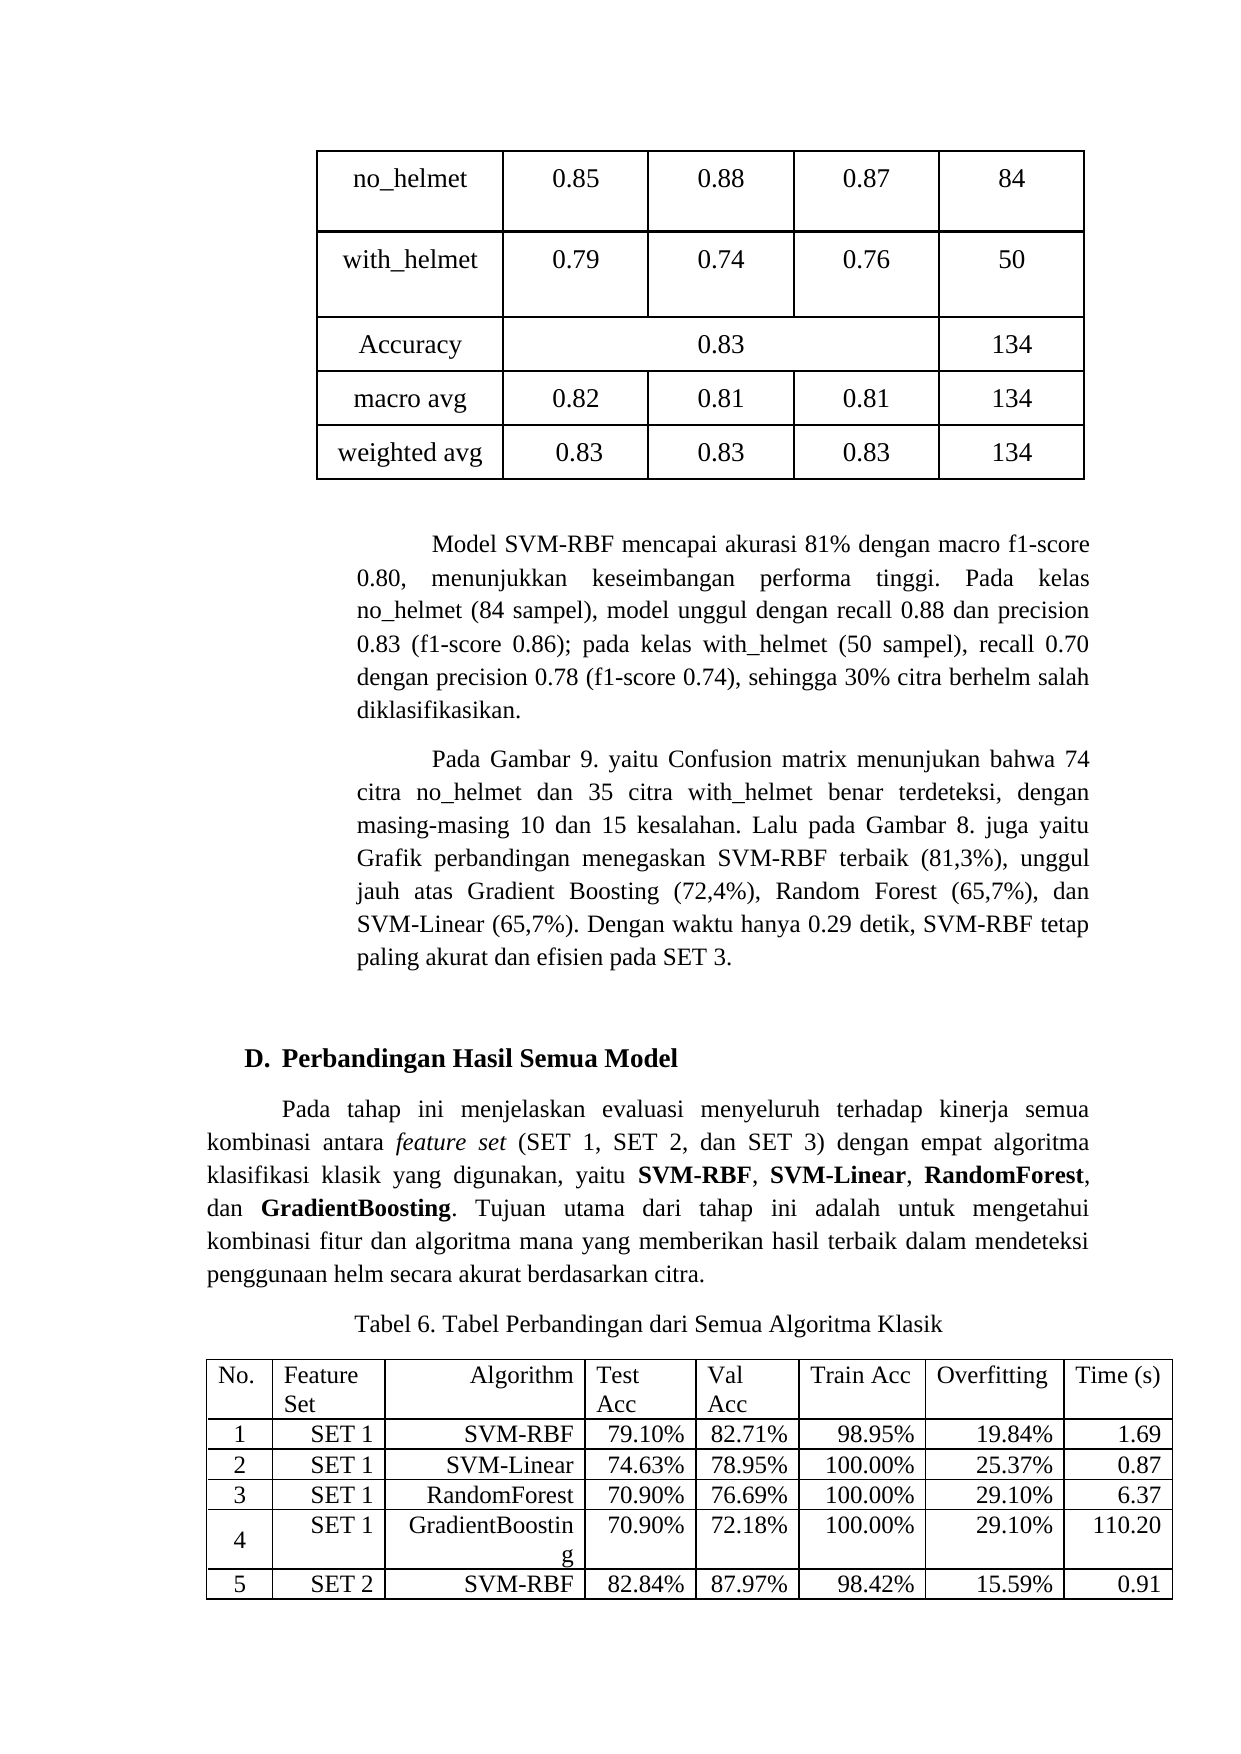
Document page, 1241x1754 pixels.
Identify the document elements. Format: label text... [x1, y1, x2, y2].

table_cell 6.37 [1065, 1480, 1172, 1509]
table_cell SVM-RBF [386, 1570, 584, 1598]
table_cell 0.83 [795, 426, 938, 478]
table_cell SET 1 [273, 1450, 384, 1478]
list Perbandingan Hasil Semua Model [244, 1042, 1090, 1073]
table_cell 50 [940, 233, 1083, 316]
table_cell 5 [207, 1569, 272, 1598]
table_header Feature Set [273, 1360, 384, 1418]
table_cell SET 2 [273, 1570, 384, 1598]
table_cell 0.76 [795, 233, 938, 316]
table_cell 87.97% [697, 1570, 798, 1598]
table_cell 1.69 [1065, 1420, 1172, 1448]
table_cell 0.74 [649, 233, 793, 316]
table_header Algorithm [386, 1360, 584, 1418]
table_header No. [207, 1360, 272, 1418]
table_cell 100.00% [800, 1480, 925, 1509]
table_cell 98.95% [800, 1420, 925, 1448]
table_cell 4 [207, 1510, 272, 1568]
table_cell SET 1 [273, 1420, 384, 1448]
table_header Test Acc [586, 1360, 695, 1418]
table_header Overfitting [926, 1360, 1063, 1418]
table_cell no_helmet [318, 152, 502, 230]
table_cell 84 [940, 152, 1083, 230]
table_cell 100.00% [800, 1450, 925, 1478]
table_cell 79.10% [586, 1420, 695, 1448]
table_cell 0.83 [504, 318, 938, 370]
table_cell with_helmet [318, 233, 502, 316]
text Pada Gambar 9. yaitu Confusion matrix menunjukan bahwa 74 citra no_helmet dan 35 citra with_helmet benar terdeteksi, dengan masing-masing 10 dan 15 kesalahan. Lalu pada Gambar 8. juga yaitu Grafik perbandingan menegaskan SVM-RBF terbaik (81,3%), unggul jauh atas Gradient Boosting (72,4%), Random Forest (65,7%), dan SVM-Linear (65,7%). Dengan waktu hanya 0.29 detik, SVM-RBF tetap paling akurat dan efisien pada SET 3. [357, 744, 1090, 971]
table_cell 134 [940, 426, 1083, 478]
table_cell 15.59% [926, 1570, 1063, 1598]
table_cell 0.81 [795, 372, 938, 424]
table_cell SVM-Linear [386, 1450, 584, 1478]
table_cell 0.79 [504, 233, 647, 316]
table_cell 76.69% [697, 1480, 798, 1509]
table_cell 100.00% [800, 1510, 925, 1568]
table_cell SET 1 [273, 1480, 384, 1509]
table_cell 70.90% [586, 1510, 695, 1568]
table_cell Accuracy [318, 318, 502, 370]
table_cell 72.18% [697, 1510, 798, 1568]
table_header Train Acc [800, 1360, 925, 1418]
table_cell GradientBoosting [386, 1510, 584, 1568]
table_cell 2 [207, 1449, 272, 1478]
table_cell 74.63% [586, 1450, 695, 1478]
table_cell 29.10% [926, 1480, 1063, 1509]
table_cell 98.42% [800, 1570, 925, 1598]
text Model SVM-RBF mencapai akurasi 81% dengan macro f1-score 0.80, menunjukkan keseimbangan performa tinggi. Pada kelas no_helmet (84 sampel), model unggul dengan recall 0.88 dan precision 0.83 (f1-score 0.86); pada kelas with_helmet (50 sampel), recall 0.70 dengan precision 0.78 (f1-score 0.74), sehingga 30% citra berhelm salah diklasifikasikan. [357, 529, 1090, 723]
table_cell 25.37% [926, 1450, 1063, 1478]
table_cell weighted avg [318, 426, 502, 478]
table_cell 82.84% [586, 1570, 695, 1598]
table_header Time (s) [1065, 1360, 1172, 1418]
table_cell 0.88 [649, 152, 793, 230]
table_cell 19.84% [926, 1420, 1063, 1448]
table_cell 70.90% [586, 1480, 695, 1509]
table_cell 134 [940, 318, 1083, 370]
table_cell macro avg [318, 372, 502, 424]
table_cell 29.10% [926, 1510, 1063, 1568]
text Tabel 6. Tabel Perbandingan dari Semua Algoritma Klasik [207, 1309, 1090, 1338]
table_cell RandomForest [386, 1480, 584, 1509]
table_cell 0.87 [795, 152, 938, 230]
table_cell SET 1 [273, 1510, 384, 1568]
table_cell 78.95% [697, 1450, 798, 1478]
table_cell 0.82 [504, 372, 647, 424]
table_cell 0.81 [649, 372, 793, 424]
table_cell 1 [207, 1419, 272, 1448]
table_header Val Acc [697, 1360, 798, 1418]
table_cell SVM-RBF [386, 1420, 584, 1448]
table_cell 3 [207, 1480, 272, 1509]
table_cell 82.71% [697, 1420, 798, 1448]
text Pada tahap ini menjelaskan evaluasi menyeluruh terhadap kinerja semua kombinasi antara feature set (SET 1, SET 2, dan SET 3) dengan empat algoritma klasifikasi klasik yang digunakan, yaitu SVM-RBF, SVM-Linear, RandomForest, dan GradientBoosting. Tujuan utama dari tahap ini adalah untuk mengetahui kombinasi fitur dan algoritma mana yang memberikan hasil terbaik dalam mendeteksi penggunaan helm secara akurat berdasarkan citra. [207, 1094, 1090, 1288]
table_cell 0.83 [649, 426, 793, 478]
table_cell 0.83 [504, 426, 647, 478]
table_cell 134 [940, 372, 1083, 424]
table_cell 0.91 [1065, 1570, 1172, 1598]
table_cell 0.87 [1065, 1450, 1172, 1478]
table_cell 0.85 [504, 152, 647, 230]
table_cell 110.20 [1065, 1510, 1172, 1568]
